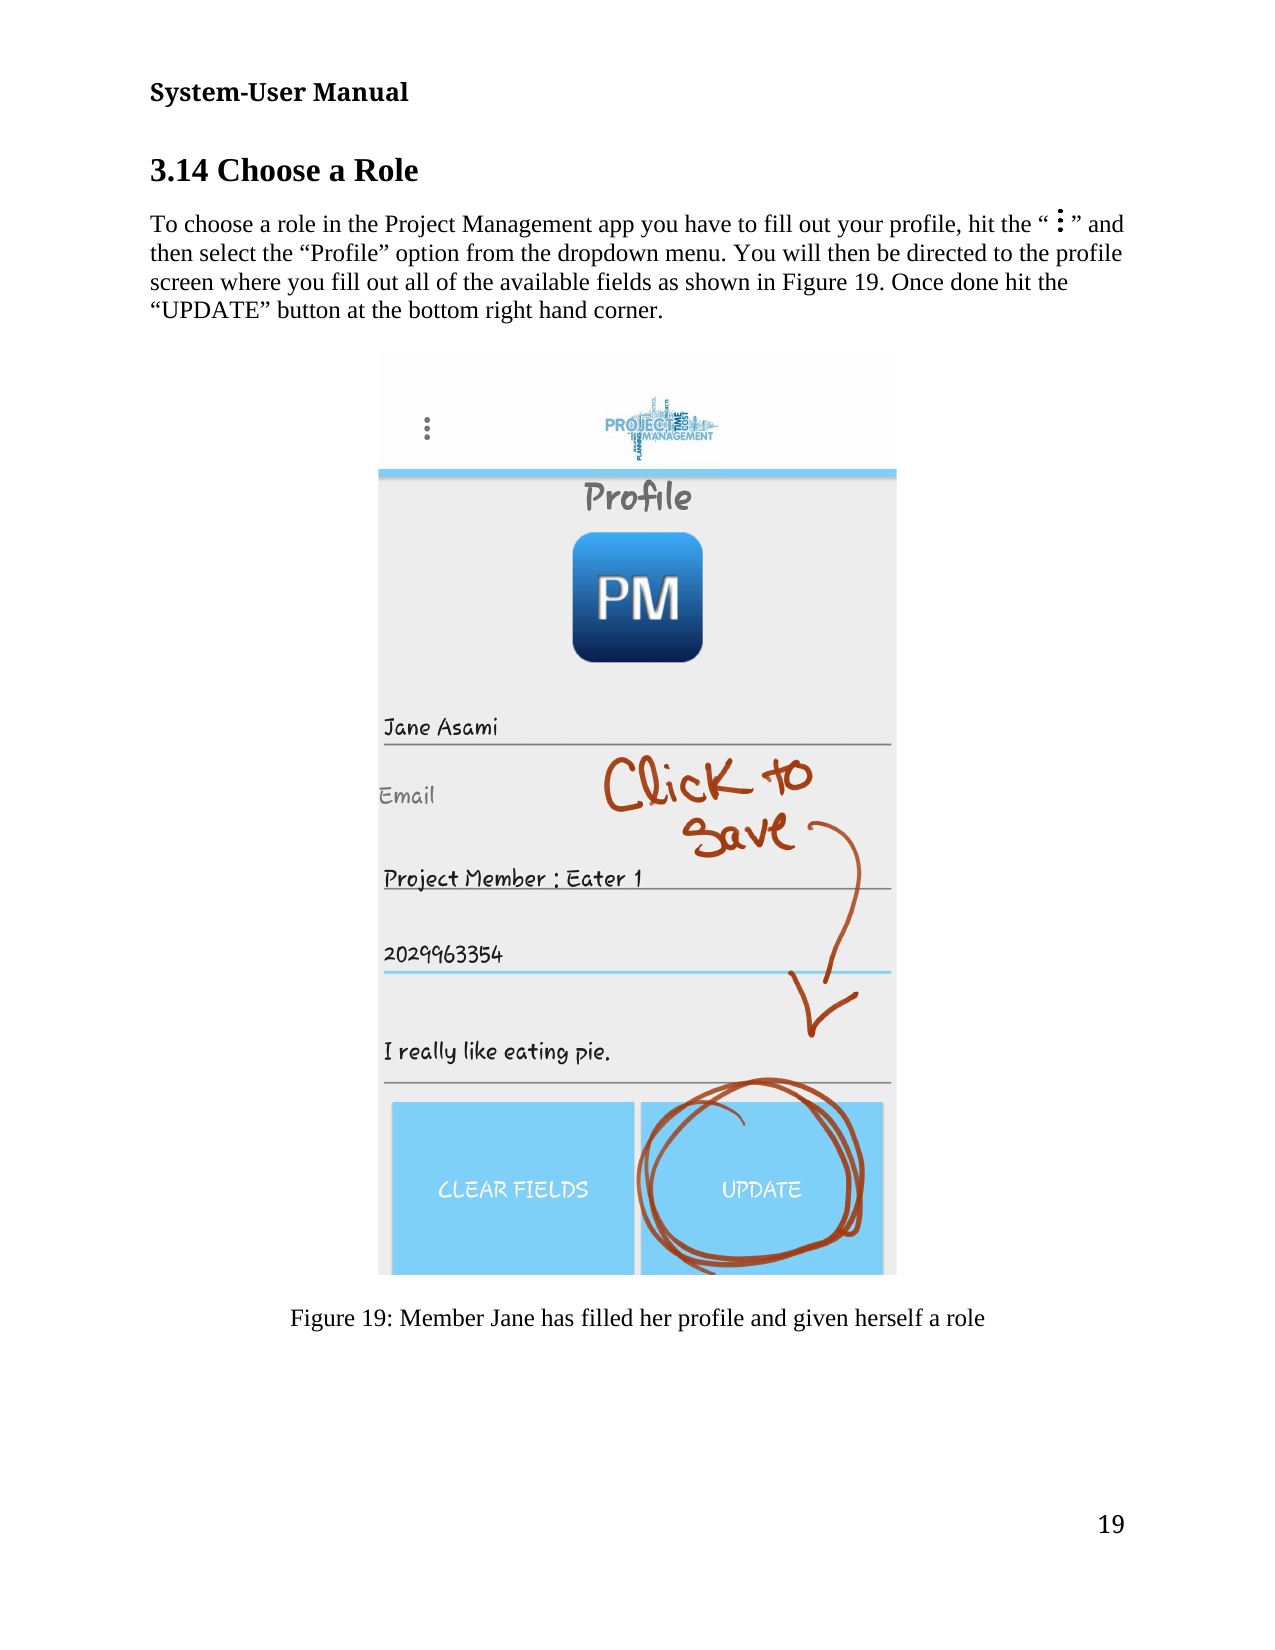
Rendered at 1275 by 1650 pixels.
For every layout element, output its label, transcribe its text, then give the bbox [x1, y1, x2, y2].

text To choose a role in the Project Management app you have to fill out your profile, hit the “ ” and then select the “Profile” option from the dropdown menu. You will then be directed to the profile screen where you fill out all of the available fields as shown in Figure 19. Once done hit the “UPDATE” button at the bottom right hand corner. [150, 207, 1125, 324]
text Figure 19: Member Jane has filled her profile and given herself a role [150, 1303, 1125, 1332]
picture [1055, 207, 1065, 233]
picture [378, 352, 897, 1275]
text 3.14 Choose a Role [150, 150, 1125, 188]
